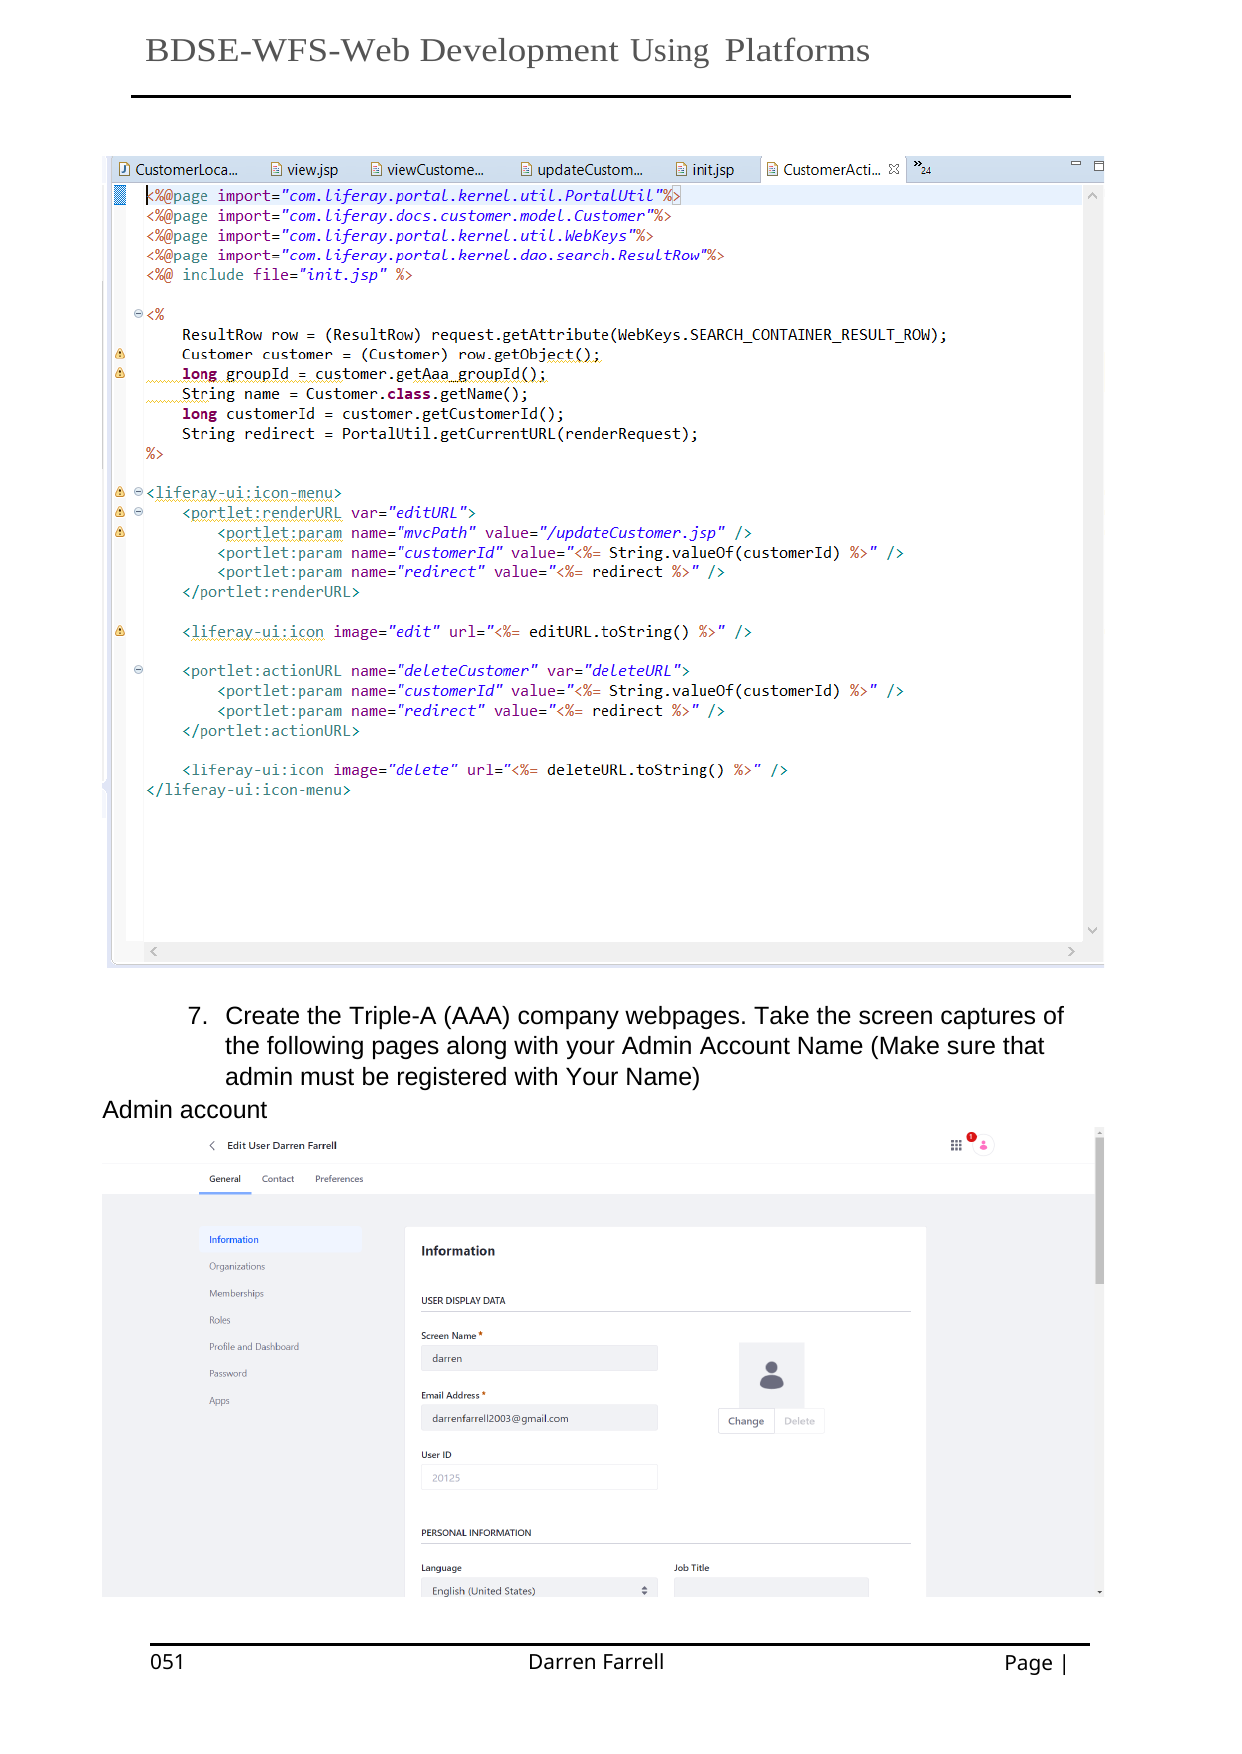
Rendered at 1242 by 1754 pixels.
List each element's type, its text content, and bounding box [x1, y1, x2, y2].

picture [102, 1127, 1105, 1597]
text 7. Create the Triple-A (AAA) company webpages. Take the screen captures of the following pages along with your Admin Account Name (Make sure that admin must be registered with Your Name) [187, 1001, 1068, 1091]
picture [102, 156, 1105, 968]
text Admin account [102, 1095, 1068, 1124]
